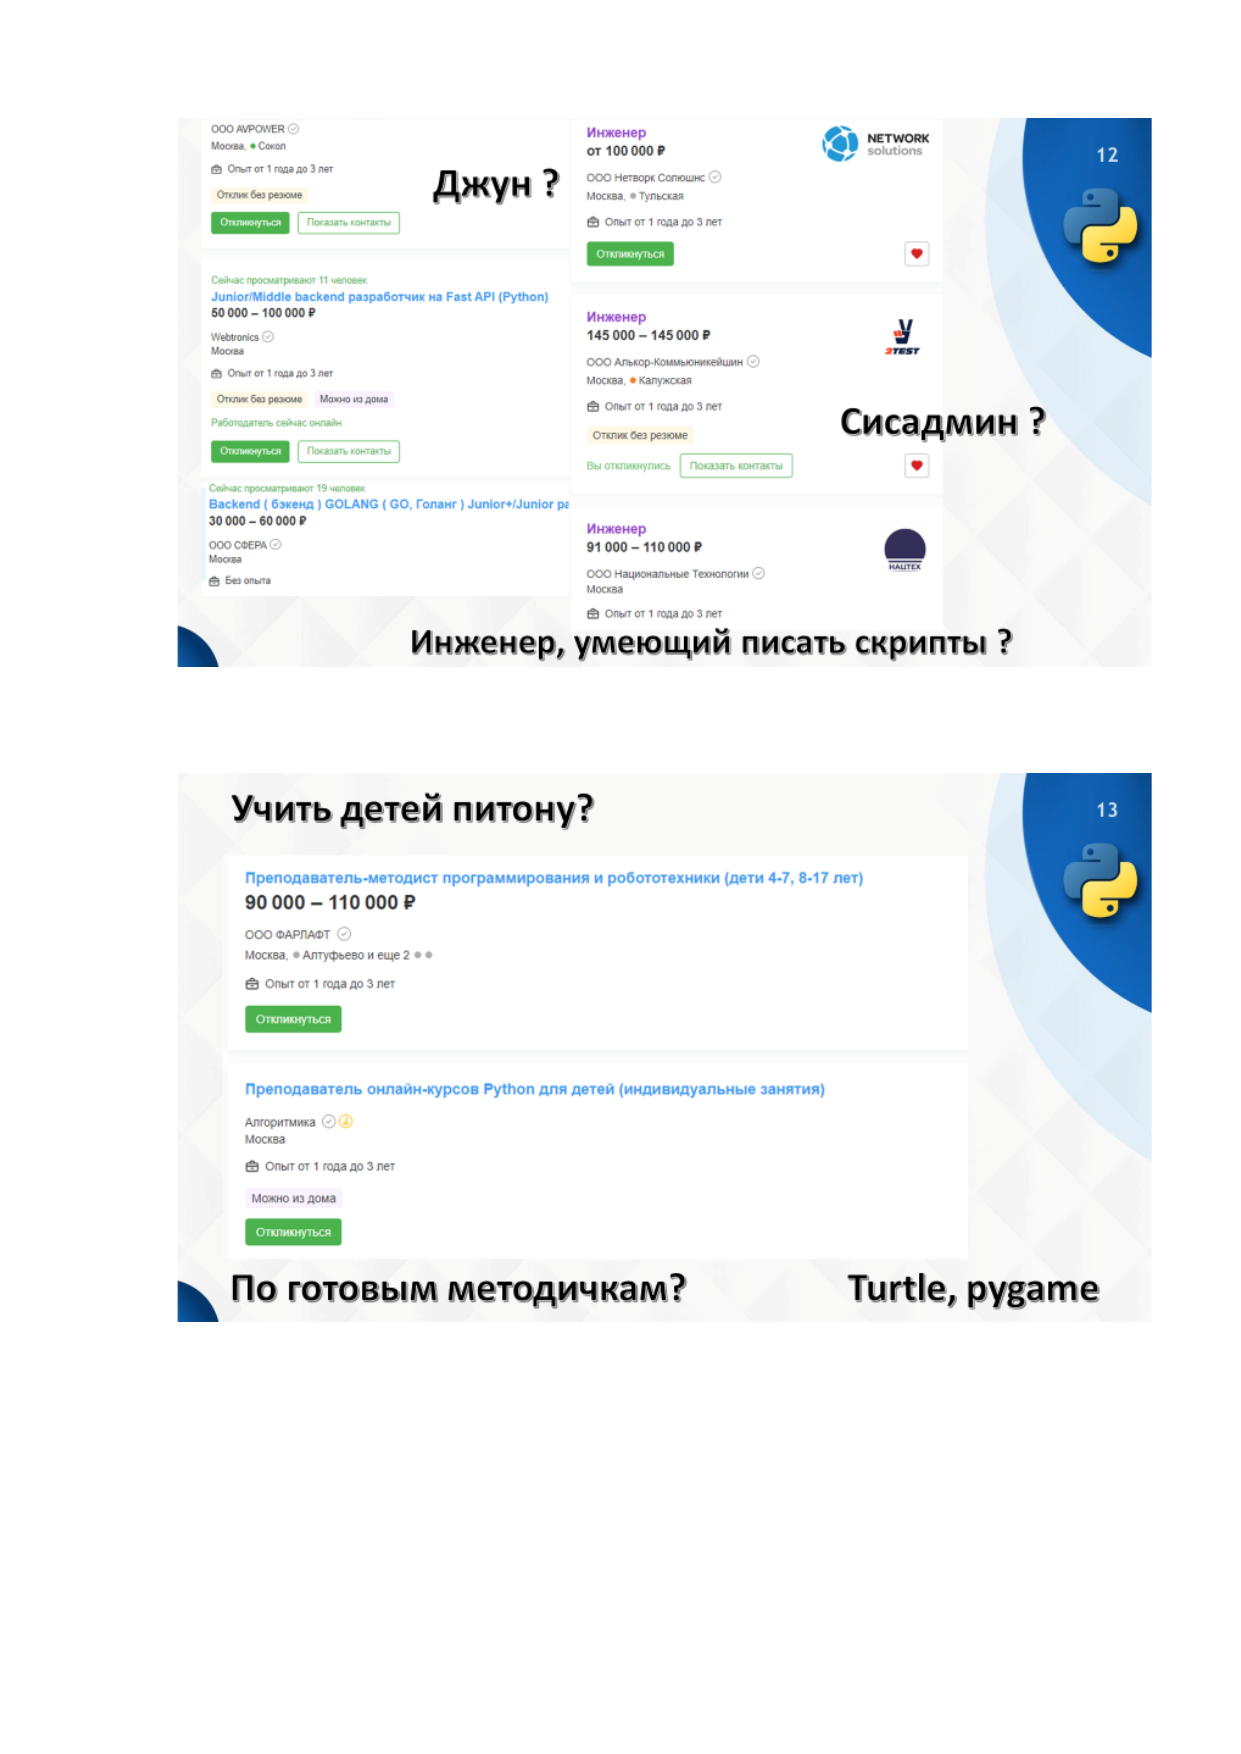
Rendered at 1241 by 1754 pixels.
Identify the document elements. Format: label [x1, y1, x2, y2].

picture [177, 773, 1152, 1322]
picture [177, 118, 1152, 667]
